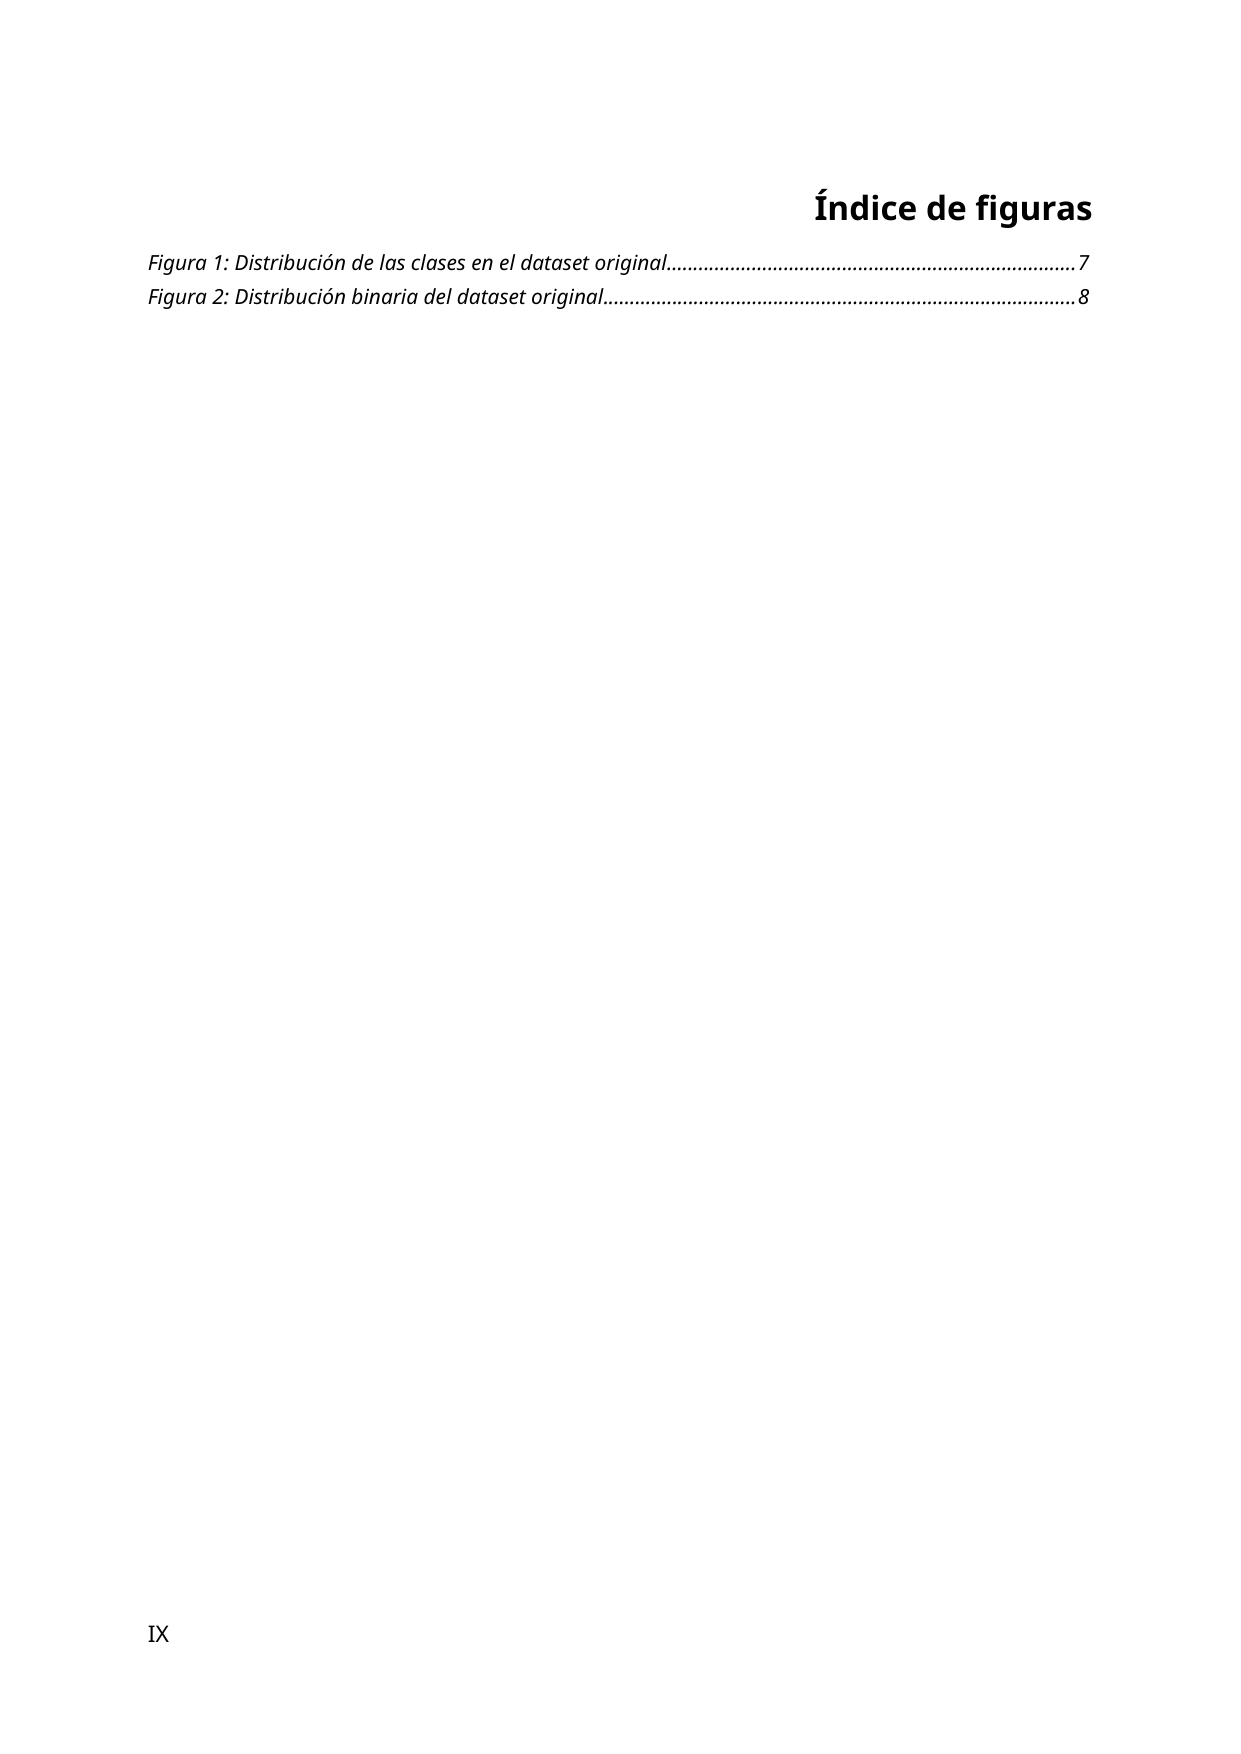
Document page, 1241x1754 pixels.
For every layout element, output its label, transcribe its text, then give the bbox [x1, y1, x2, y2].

text Figura 2: Distribución binaria del dataset original 8 [148, 282, 1092, 311]
text Figura 1: Distribución de las clases en el dataset original 7 [148, 248, 1092, 276]
text Índice de figuras [148, 185, 1092, 231]
